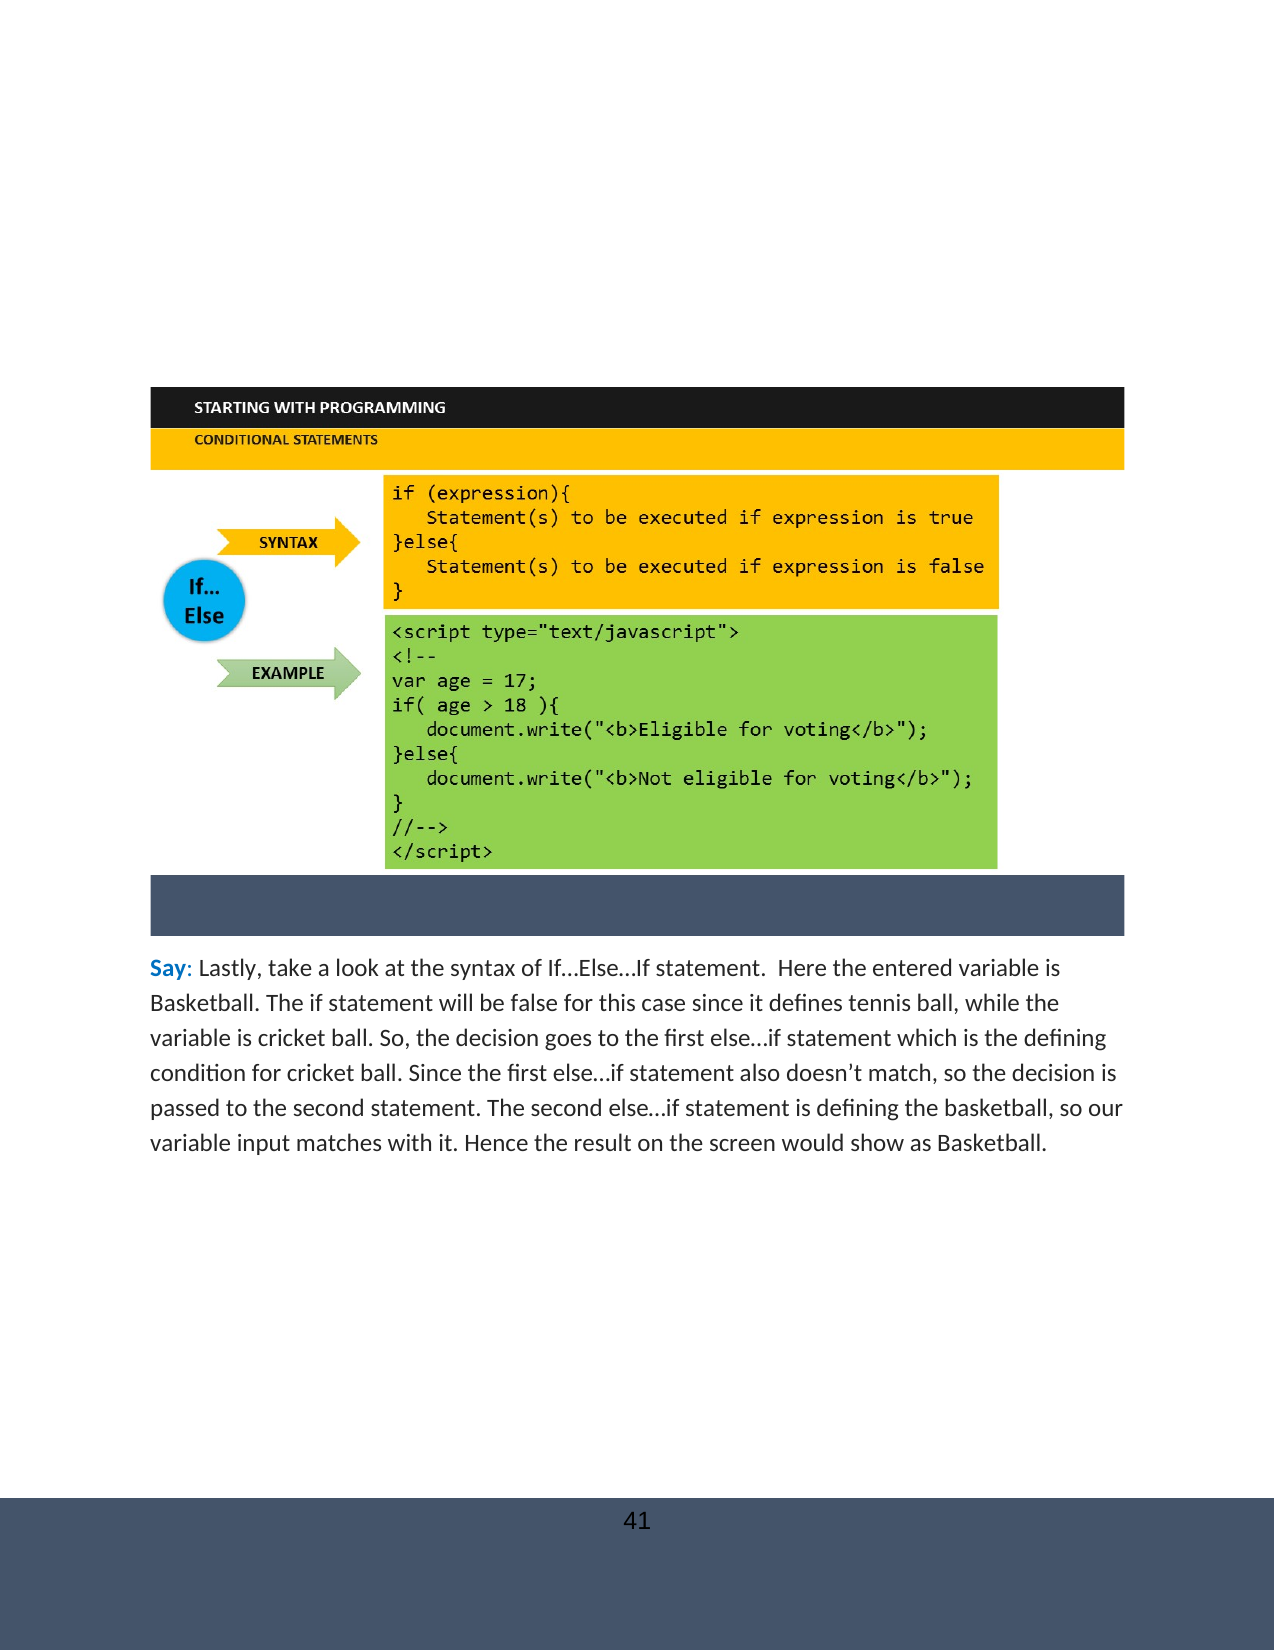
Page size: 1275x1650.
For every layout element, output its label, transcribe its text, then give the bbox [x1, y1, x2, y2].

text Say: Lastly, take a look at the syntax of If…Else…If statement. Here the entered variable is Basketball. The if statement will be false for this case since it defines tennis ball, while the variable is cricket ball. So, the decision goes to the first else…if statement which is the defining condition for cricket ball. Since the first else…if statement also doesn’t match, so the decision is passed to the second statement. The second else…if statement is defining the basketball, so our variable input matches with it. Hence the result on the screen would show as Basketball. [150, 948, 1125, 1158]
picture [150, 387, 1125, 936]
